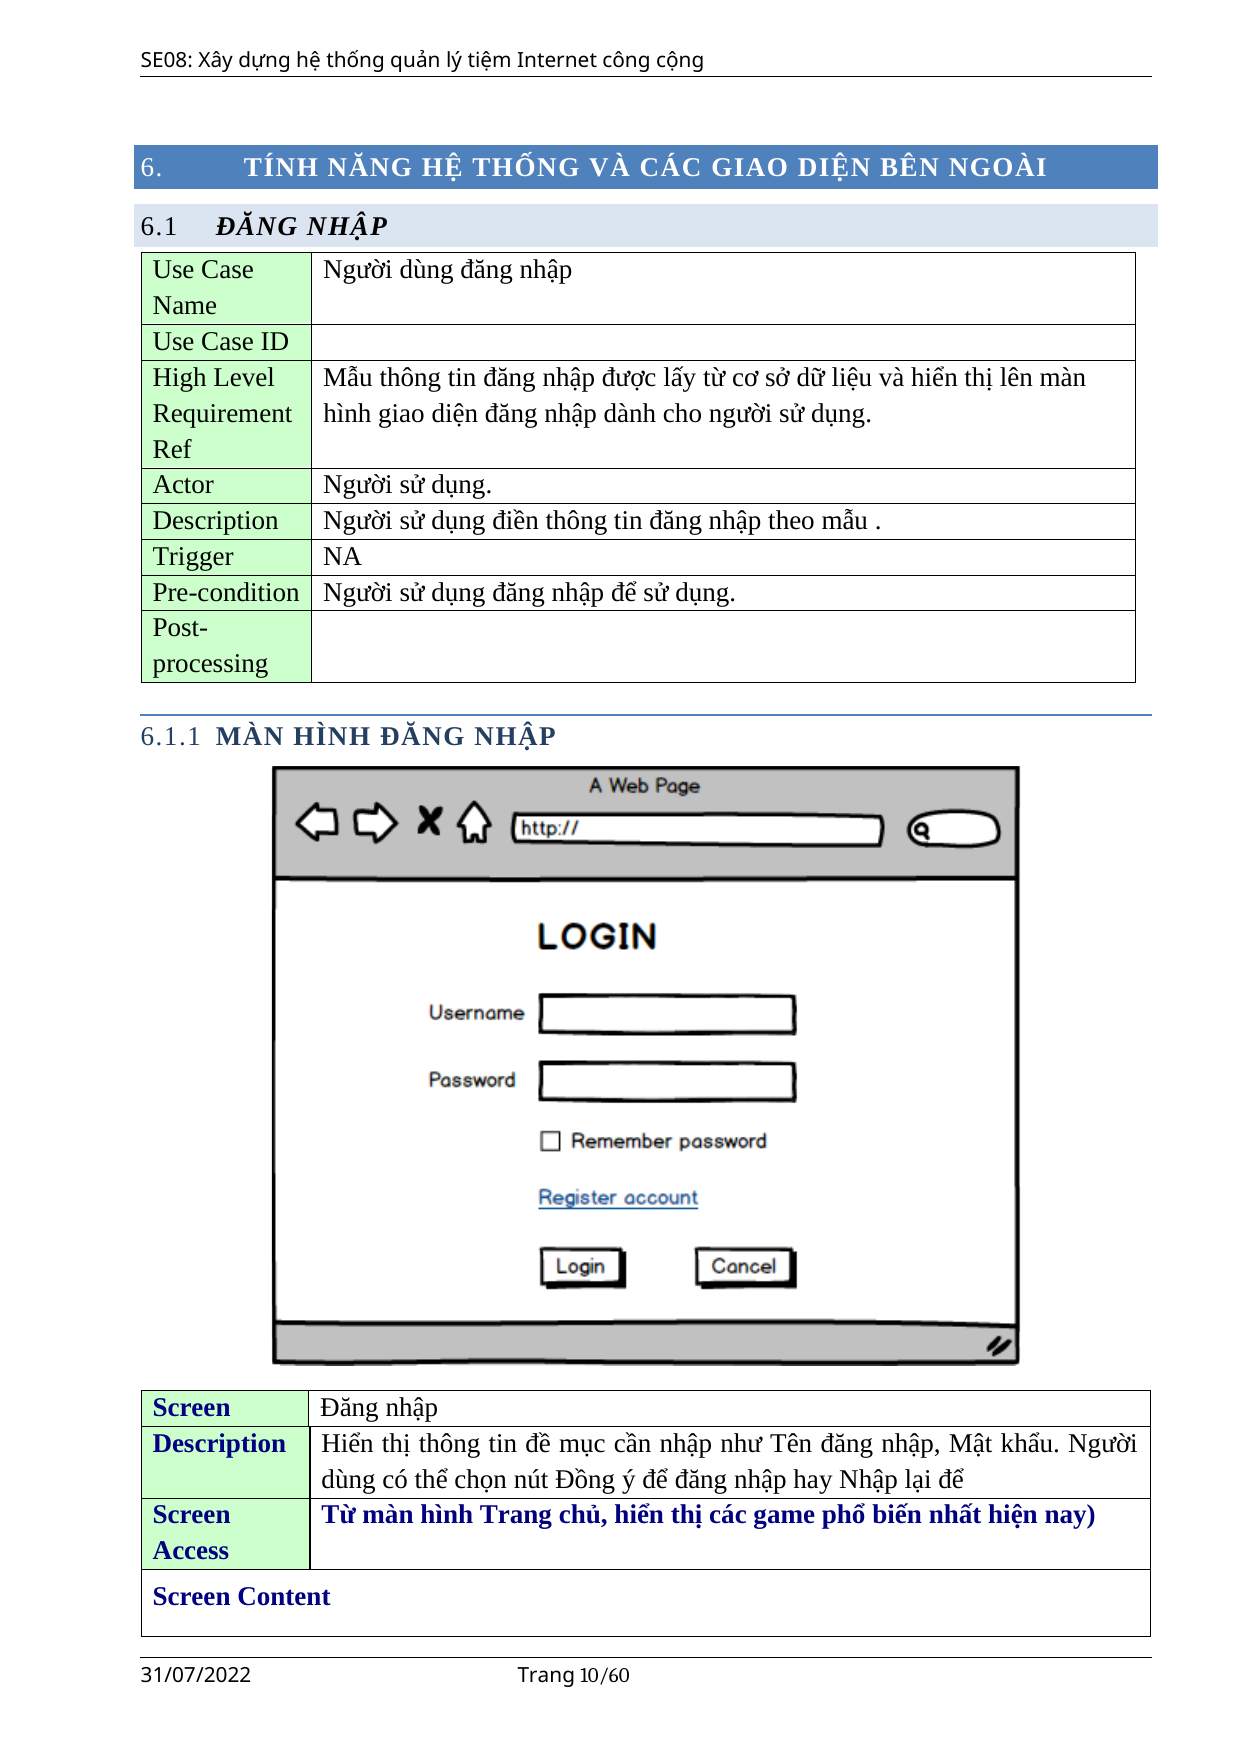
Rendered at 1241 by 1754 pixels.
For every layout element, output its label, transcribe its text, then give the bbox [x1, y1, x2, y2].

table_cell Use Case ID [142, 325, 311, 360]
subtitle Màn hình đăng nhập [140, 716, 1152, 751]
table_header Đăng nhập [309, 1391, 1150, 1426]
table_cell Actor [142, 469, 311, 503]
table_header Use Case Name [142, 253, 311, 323]
subtitle Đăng nhập [140, 210, 1152, 241]
table_cell Pre-condition [142, 576, 311, 610]
table_cell Screen Access [142, 1499, 309, 1569]
table_cell [312, 611, 1135, 682]
subtitle TÍNH NĂNG HỆ THỐNG VÀ CÁC GIAO DIỆN BÊN NGOÀI [140, 151, 1152, 183]
table_cell Người sử dụng. [312, 469, 1135, 503]
table_cell Hiển thị thông tin đề mục cần nhập như Tên đăng nhập, Mật khẩu. Người dùng có thể chọn nút Đồng ý để đăng nhập hay Nhập lại để [311, 1427, 1150, 1498]
table_cell Description [142, 504, 311, 539]
table_header Người dùng đăng nhập [312, 253, 1135, 323]
table_cell Post-processing [142, 611, 311, 682]
table_cell Mẫu thông tin đăng nhập được lấy từ cơ sở dữ liệu và hiển thị lên màn hình giao diện đăng nhập dành cho người sử dụng. [312, 361, 1135, 467]
table_cell [312, 325, 1135, 360]
table_cell Description [142, 1427, 309, 1498]
picture [271, 766, 1021, 1366]
table_header Screen [142, 1391, 308, 1426]
table_cell Người sử dụng đăng nhập để sử dụng. [312, 576, 1135, 610]
table_cell High Level Requirement Ref [142, 361, 311, 467]
table_cell Trigger [142, 540, 311, 575]
table_cell Screen Content [142, 1570, 1150, 1636]
table_cell Người sử dụng điền thông tin đăng nhập theo mẫu . [312, 504, 1135, 539]
table_cell Từ màn hình Trang chủ, hiển thị các game phổ biến nhất hiện nay) [311, 1499, 1150, 1569]
table_cell NA [312, 540, 1135, 575]
